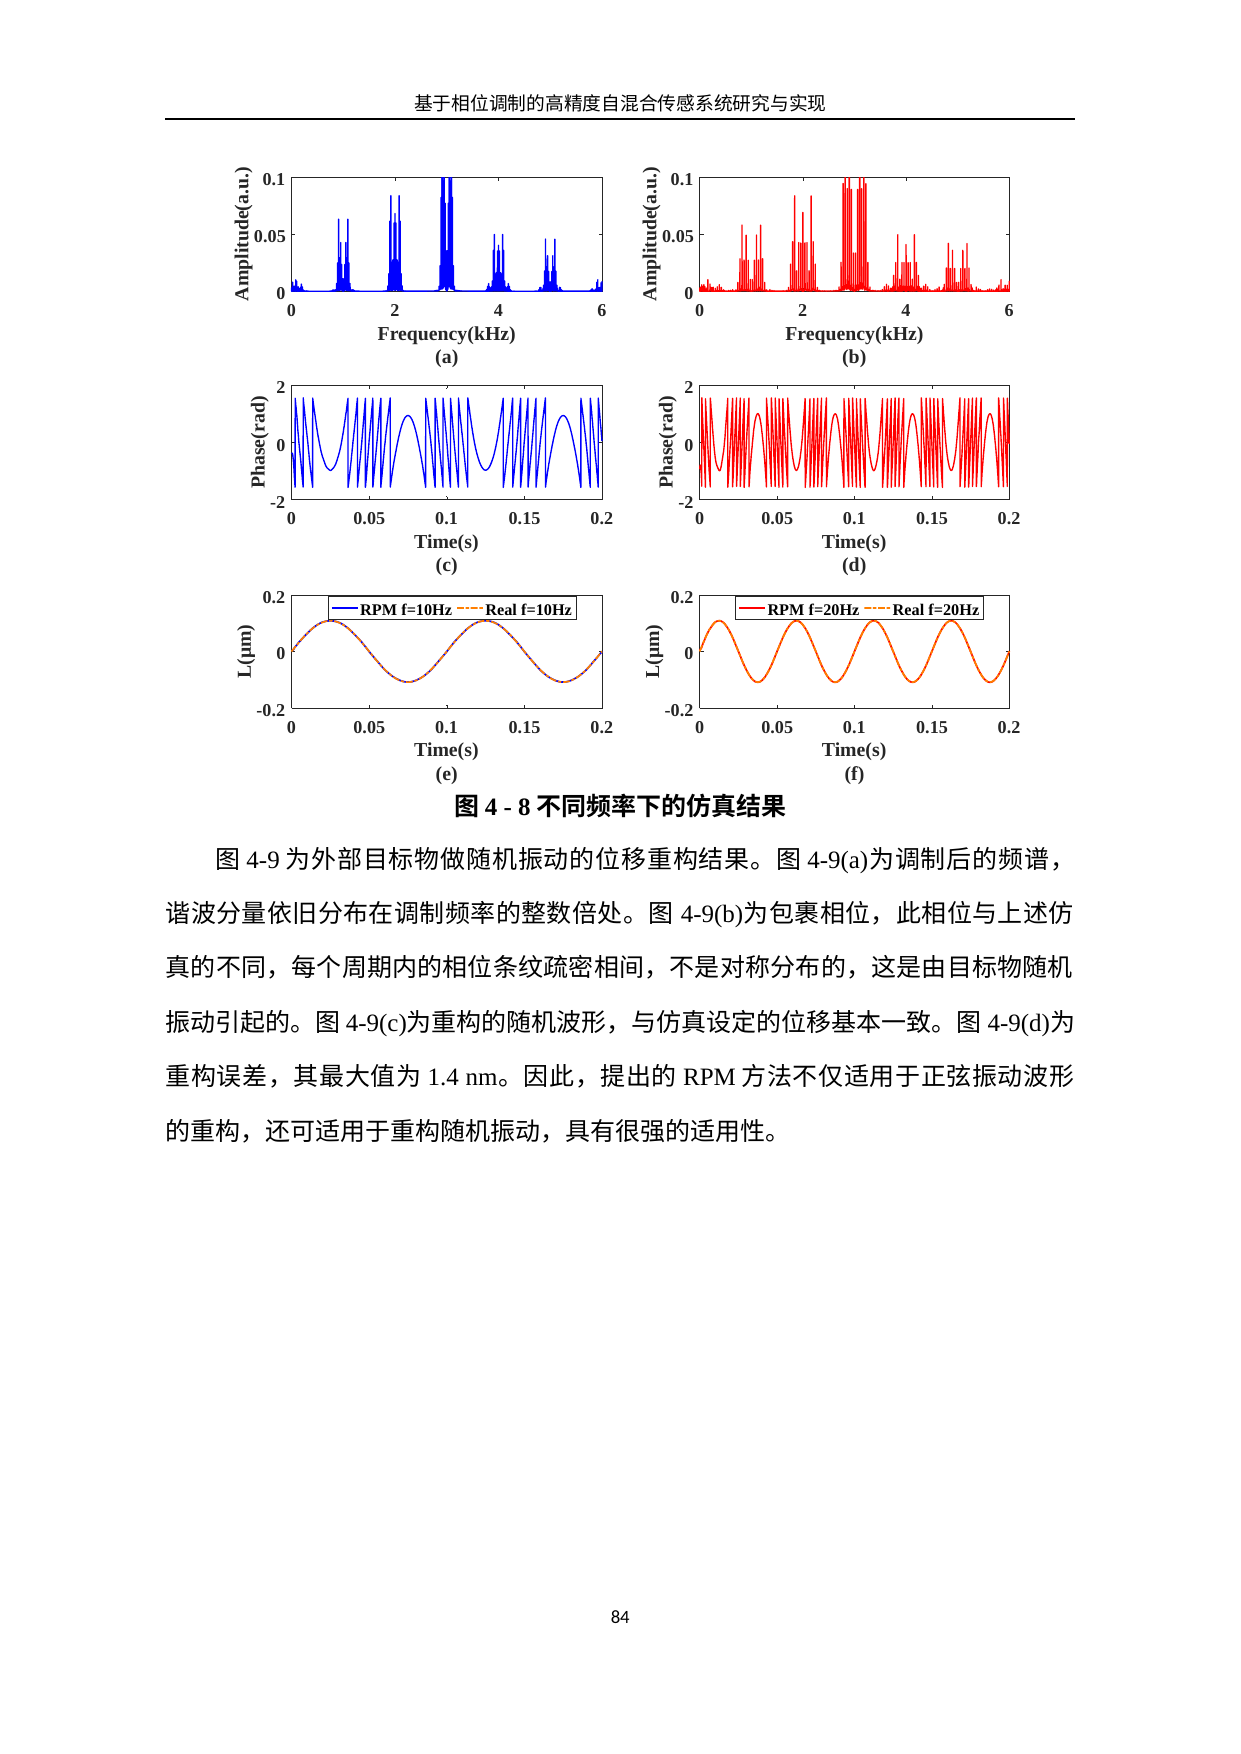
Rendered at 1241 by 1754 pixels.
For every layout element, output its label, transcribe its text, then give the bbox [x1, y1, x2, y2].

text 图4 - 8 不同频率下的仿真结果 [165, 787, 1075, 823]
text 图4-9为外部目标物做随机振动的位移重构结果。图4-9(a)为调制后的频谱，谐波分量依旧分布在调制频率的整数倍处。图4-9(b)为包裹相位，此相位与上述仿真的不同，每个周期内的相位条纹疏密相间，不是对称分布的，这是由目标物随机振动引起的。图4-9(c)为重构的随机波形，与仿真设定的位移基本一致。图4-9(d)为重构误差，其最大值为1.4 nm。因此，提出的RPM方法不仅适用于正弦振动波形的重构，还可适用于重构随机振动，具有很强的适用性。 [165, 839, 1075, 1147]
